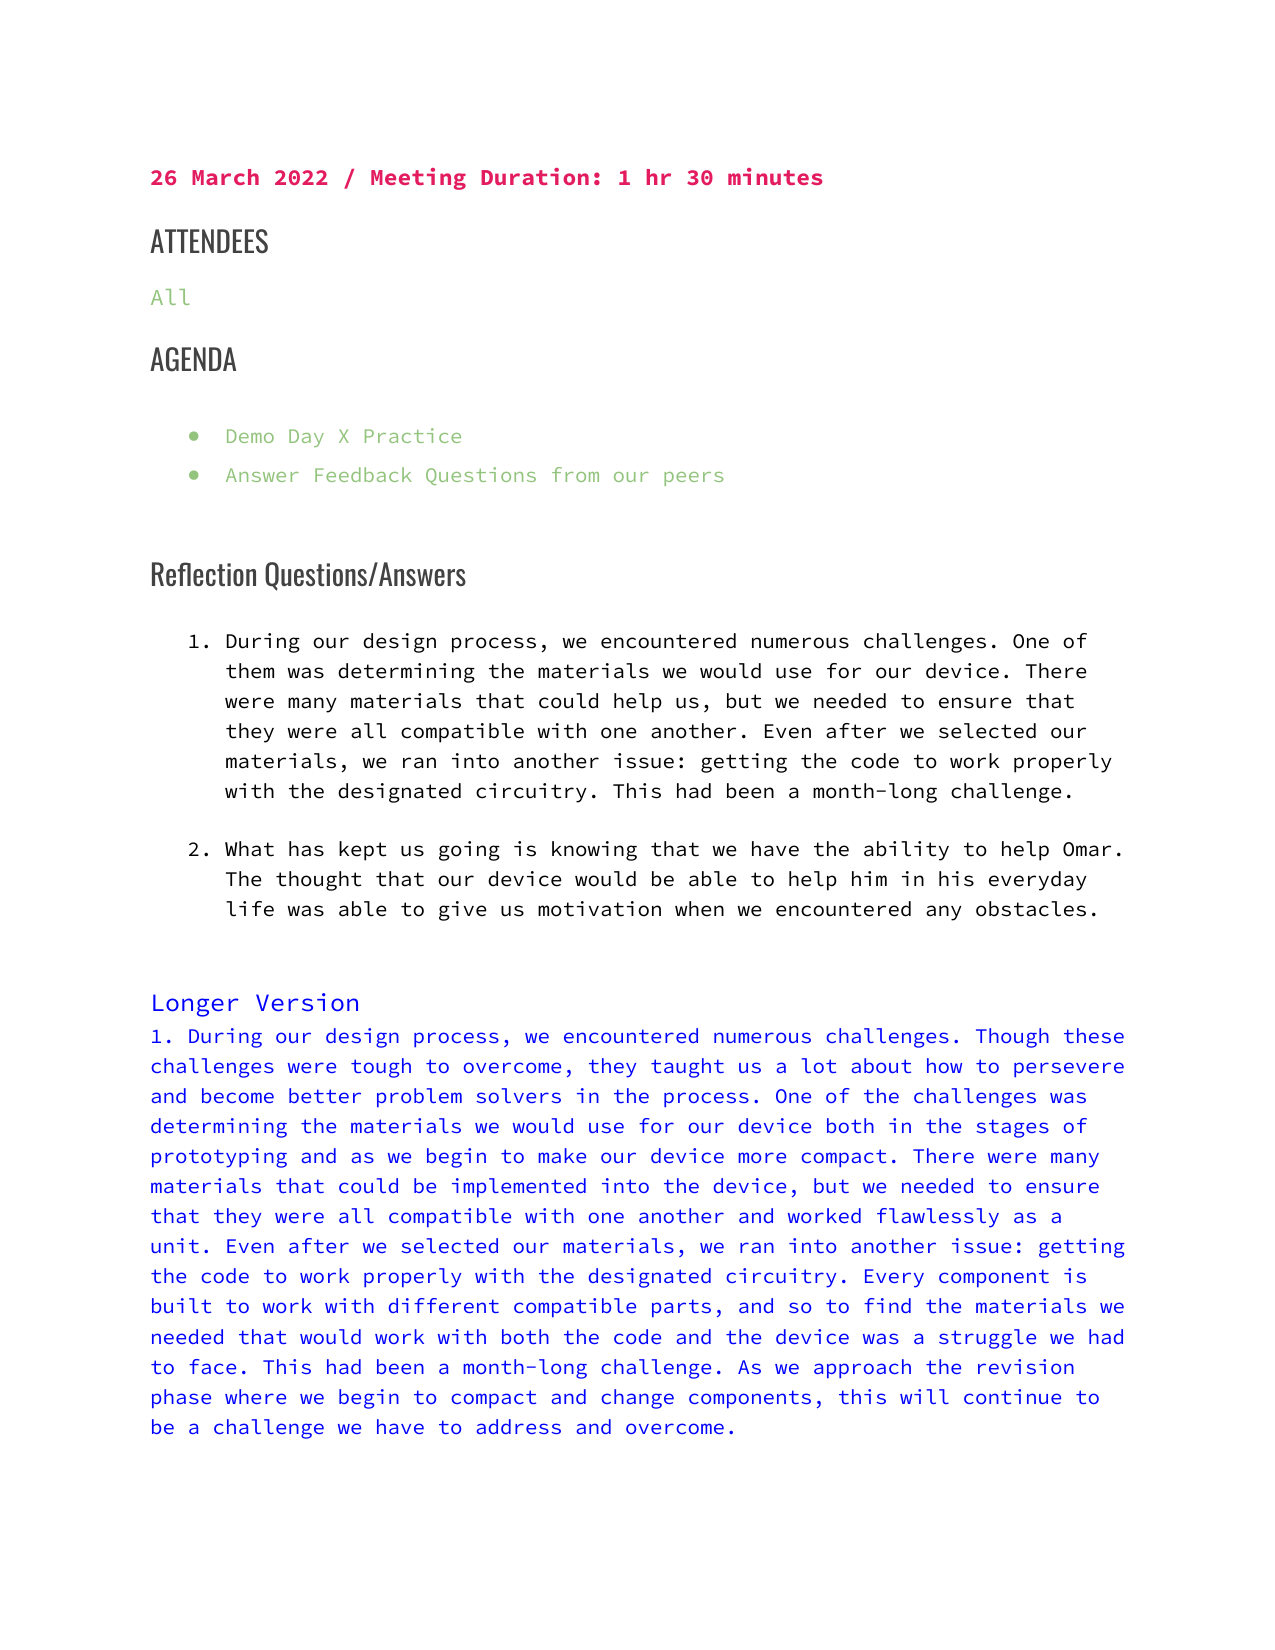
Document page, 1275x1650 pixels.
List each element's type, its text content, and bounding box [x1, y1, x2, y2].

text 1. During our design process, we encountered numerous challenges. Though these challenges were tough to overcome, they taught us a lot about how to persevere and become better problem solvers in the process. One of the challenges was determining the materials we would use for our device both in the stages of prototyping and as we begin to make our device more compact. There were many materials that could be implemented into the device, but we needed to ensure that they were all compatible with one another and worked flawlessly as a unit. Even after we selected our materials, we ran into another issue: getting the code to work properly with the designated circuitry. Every component is built to work with different compatible parts, and so to find the materials we needed that would work with both the code and the device was a struggle we had to face. This had been a month-long challenge. As we approach the revision phase where we begin to compact and change components, this will continue to be a challenge we have to address and overcome. [150, 1022, 1125, 1440]
list What has kept us going is knowing that we have the ability to help Omar. The thought that our device would be able to help him in his everyday life was able to give us motivation when we encountered any obstacles. [187, 836, 1125, 922]
subtitle ATTENDEES [150, 218, 1125, 261]
text AGENDA [150, 337, 1125, 380]
text Longer Version [150, 986, 1125, 1018]
list Demo Day X Practice [187, 423, 1125, 449]
list Answer Feedback Questions from our peers [187, 462, 1125, 488]
list During our design process, we encountered numerous challenges. One of them was determining the materials we would use for our device. There were many materials that could help us, but we needed to ensure that they were all compatible with one another. Even after we selected our materials, we ran into another issue: getting the code to work properly with the designated circuitry. This had been a month-long challenge. [187, 628, 1125, 804]
text All [150, 283, 1125, 312]
subtitle 26 March 2022 / Meeting Duration: 1 hr 30 minutes [150, 162, 1125, 191]
subtitle Reflection Questions/Answers [150, 551, 1125, 594]
